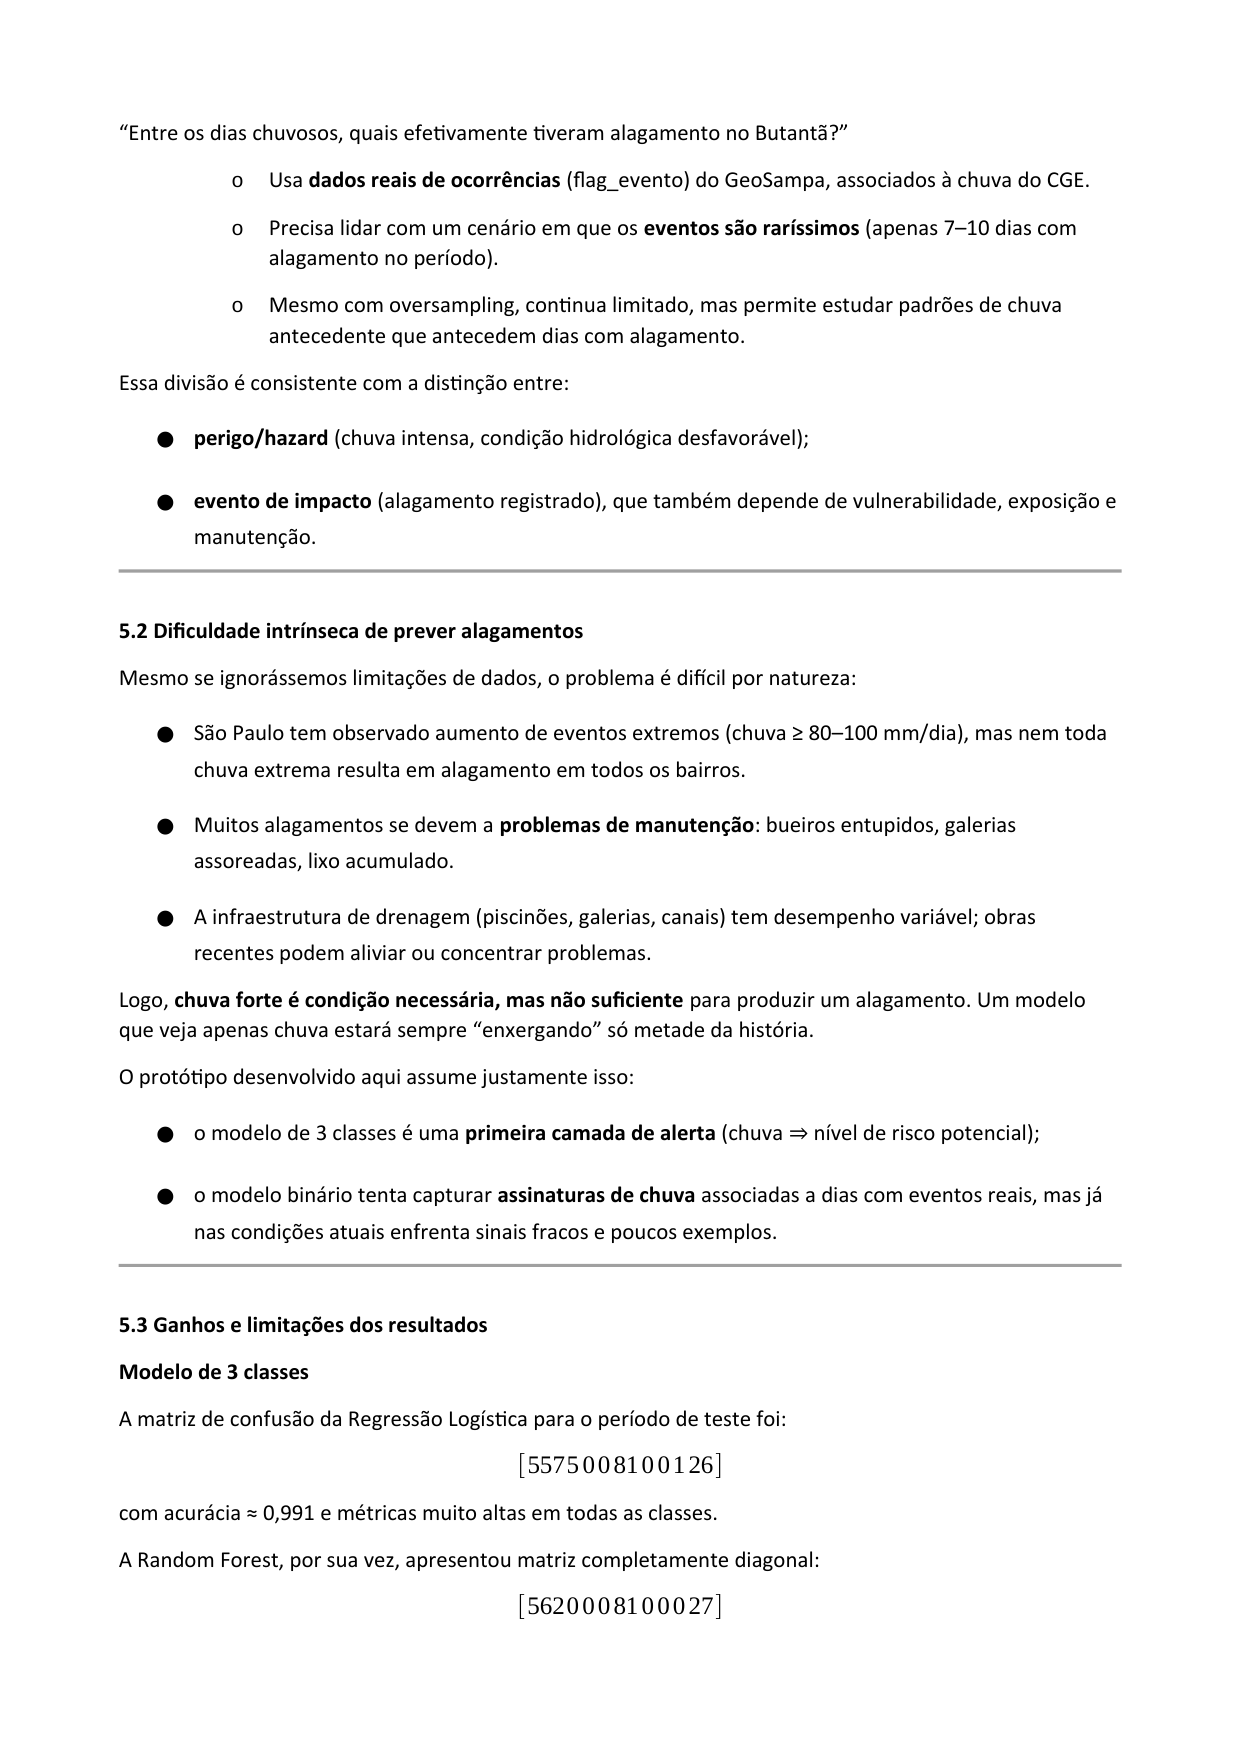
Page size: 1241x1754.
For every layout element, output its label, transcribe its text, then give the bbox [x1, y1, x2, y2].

list o modelo de 3 classes é uma primeira camada de alerta (chuva ⇒ nível de risco potencial); [156, 1109, 1122, 1152]
list perigo/hazard (chuva intensa, condição hidrológica desfavorável); [156, 415, 1122, 458]
text O protótipo desenvolvido aqui assume justamente isso: [118, 1062, 1122, 1090]
text Modelo de 3 classes [118, 1357, 1122, 1386]
text A Random Forest, por sua vez, apresentou matriz completamente diagonal: [118, 1545, 1122, 1573]
text Logo, chuva forte é condição necessária, mas não suficiente para produzir um alagamento. Um modelo que veja apenas chuva estará sempre “enxergando” só metade da história. [118, 985, 1122, 1043]
list São Paulo tem observado aumento de eventos extremos (chuva ≥ 80–100 mm/dia), mas nem toda chuva extrema resulta em alagamento em todos os bairros. [156, 710, 1122, 783]
list evento de impacto (alagamento registrado), que também depende de vulnerabilidade, exposição e manutenção. [156, 478, 1122, 551]
text 5.2 Dificuldade intrínseca de prever alagamentos [118, 616, 1122, 644]
text A matriz de confusão da Regressão Logística para o período de teste foi: [118, 1404, 1122, 1432]
list Precisa lidar com um cenário em que os eventos são raríssimos (apenas 7–10 dias com alagamento no período). [231, 213, 1122, 272]
text “Entre os dias chuvosos, quais efetivamente tiveram alagamento no Butantã?” [118, 118, 1122, 147]
text Mesmo se ignorássemos limitações de dados, o problema é difícil por natureza: [118, 663, 1122, 691]
list o modelo binário tenta capturar assinaturas de chuva associadas a dias com eventos reais, mas já nas condições atuais enfrenta sinais fracos e poucos exemplos. [156, 1172, 1122, 1245]
list Usa dados reais de ocorrências (flag_evento) do GeoSampa, associados à chuva do CGE. [231, 165, 1122, 194]
text Essa divisão é consistente com a distinção entre: [118, 368, 1122, 396]
list Muitos alagamentos se devem a problemas de manutenção: bueiros entupidos, galerias assoreadas, lixo acumulado. [156, 802, 1122, 875]
list A infraestrutura de drenagem (piscinões, galerias, canais) tem desempenho variável; obras recentes podem aliviar ou concentrar problemas. [156, 893, 1122, 966]
list Mesmo com oversampling, continua limitado, mas permite estudar padrões de chuva antecedente que antecedem dias com alagamento. [231, 290, 1122, 349]
text com acurácia ≈ 0,991 e métricas muito altas em todas as classes. [118, 1498, 1122, 1527]
text 5.3 Ganhos e limitações dos resultados [118, 1311, 1122, 1339]
